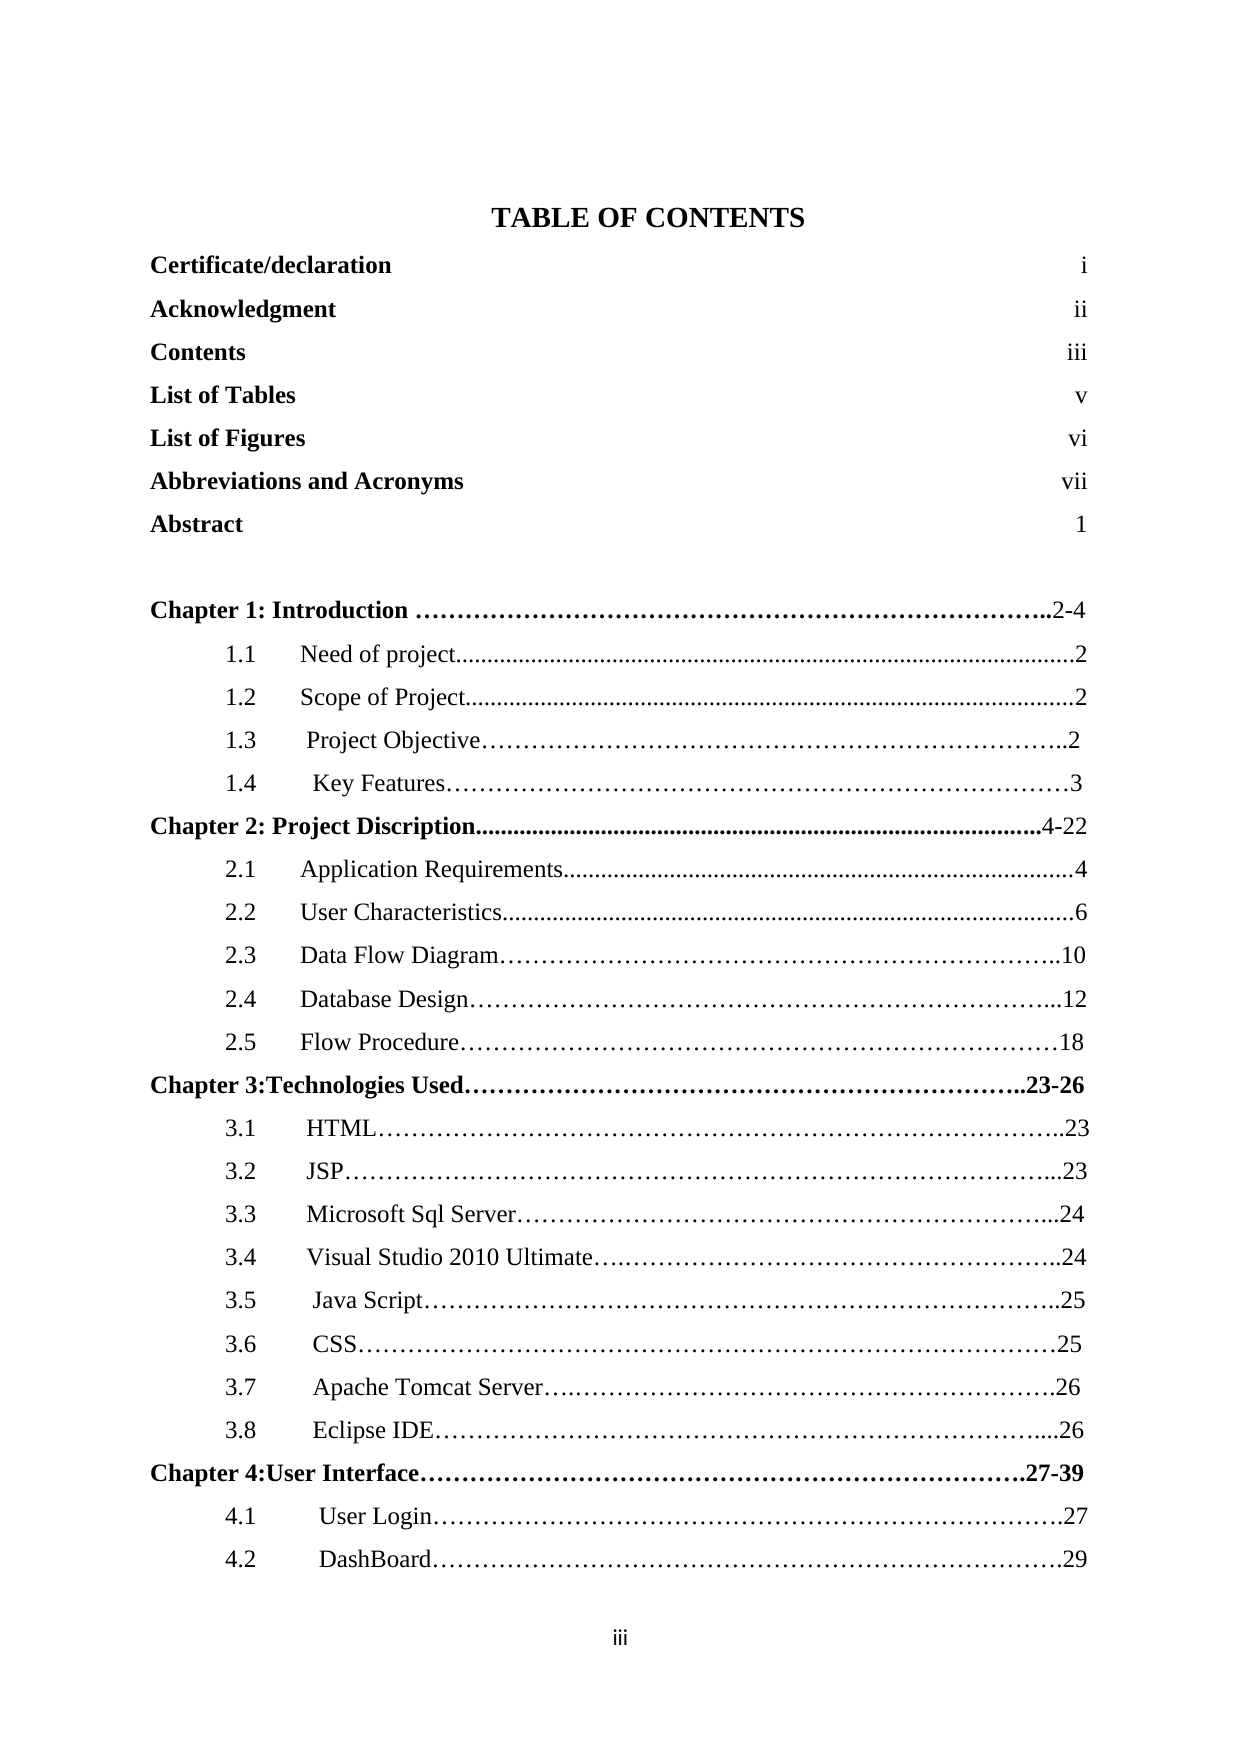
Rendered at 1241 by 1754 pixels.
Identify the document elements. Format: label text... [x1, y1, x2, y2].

text 2.3 Data Flow Diagram…………………………………………………………..10 [150, 941, 1090, 969]
text 4.2 DashBoard………………………………………………………………….29 [150, 1544, 1090, 1573]
text Chapter 1: Introduction …………………………………………………………………..2-4 [150, 596, 1090, 624]
text 2.1 Application Requirements 4 [150, 854, 1090, 883]
text Acknowledgment ii [150, 294, 1090, 322]
text 1.3 Project Objective……………………………………………………………..2 [150, 725, 1090, 754]
text 2.5 Flow Procedure………………………………………………………………18 [150, 1027, 1090, 1056]
text 3.2 JSP…………………………………………………………………………...23 [150, 1156, 1090, 1185]
text Abbreviations and Acronyms vii [150, 466, 1090, 495]
text 3.7 Apache Tomcat Server….………………………………………………….26 [150, 1372, 1090, 1401]
text List of Tables v [150, 380, 1090, 409]
text Contents iii [150, 337, 1090, 366]
text List of Figures vi [150, 423, 1090, 452]
text Chapter 4:User Interface……………………………………………………………….27-39 [150, 1458, 1090, 1487]
text 3.6 CSS…………………………………………………………………………25 [150, 1329, 1090, 1357]
text Certificate/declaration i [150, 251, 1090, 279]
text 1.1 Need of project 2 [150, 639, 1090, 667]
text Chapter 2: Project Discription ...4-22 [150, 811, 1090, 840]
text 3.3 Microsoft Sql Server………………………………………………………...24 [150, 1199, 1090, 1228]
text 3.1 HTML………………………………………………………………………..23 [150, 1113, 1090, 1142]
text Abstract 1 [150, 509, 1090, 538]
text 3.5 Java Script…………………………………………………………………..25 [150, 1286, 1090, 1314]
text 4.1 User Login………………………………………………………………….27 [150, 1501, 1090, 1530]
text TABLE OF CONTENTS [206, 200, 1090, 234]
text Chapter 3:Technologies Used…………………………………………………………..23-26 [150, 1070, 1090, 1099]
text 3.4 Visual Studio 2010 Ultimate….……………………………………………..24 [150, 1242, 1090, 1271]
text 1.4 Key Features…………………………………………………………………3 [150, 768, 1090, 797]
text 1.2 Scope of Project 2 [150, 682, 1090, 711]
text 2.2 User Characteristics 6 [150, 897, 1090, 926]
text 3.8 Eclipse IDE………………………………………………………………....26 [150, 1415, 1090, 1444]
text 2.4 Database Design……………………………………………………………...12 [150, 984, 1090, 1012]
